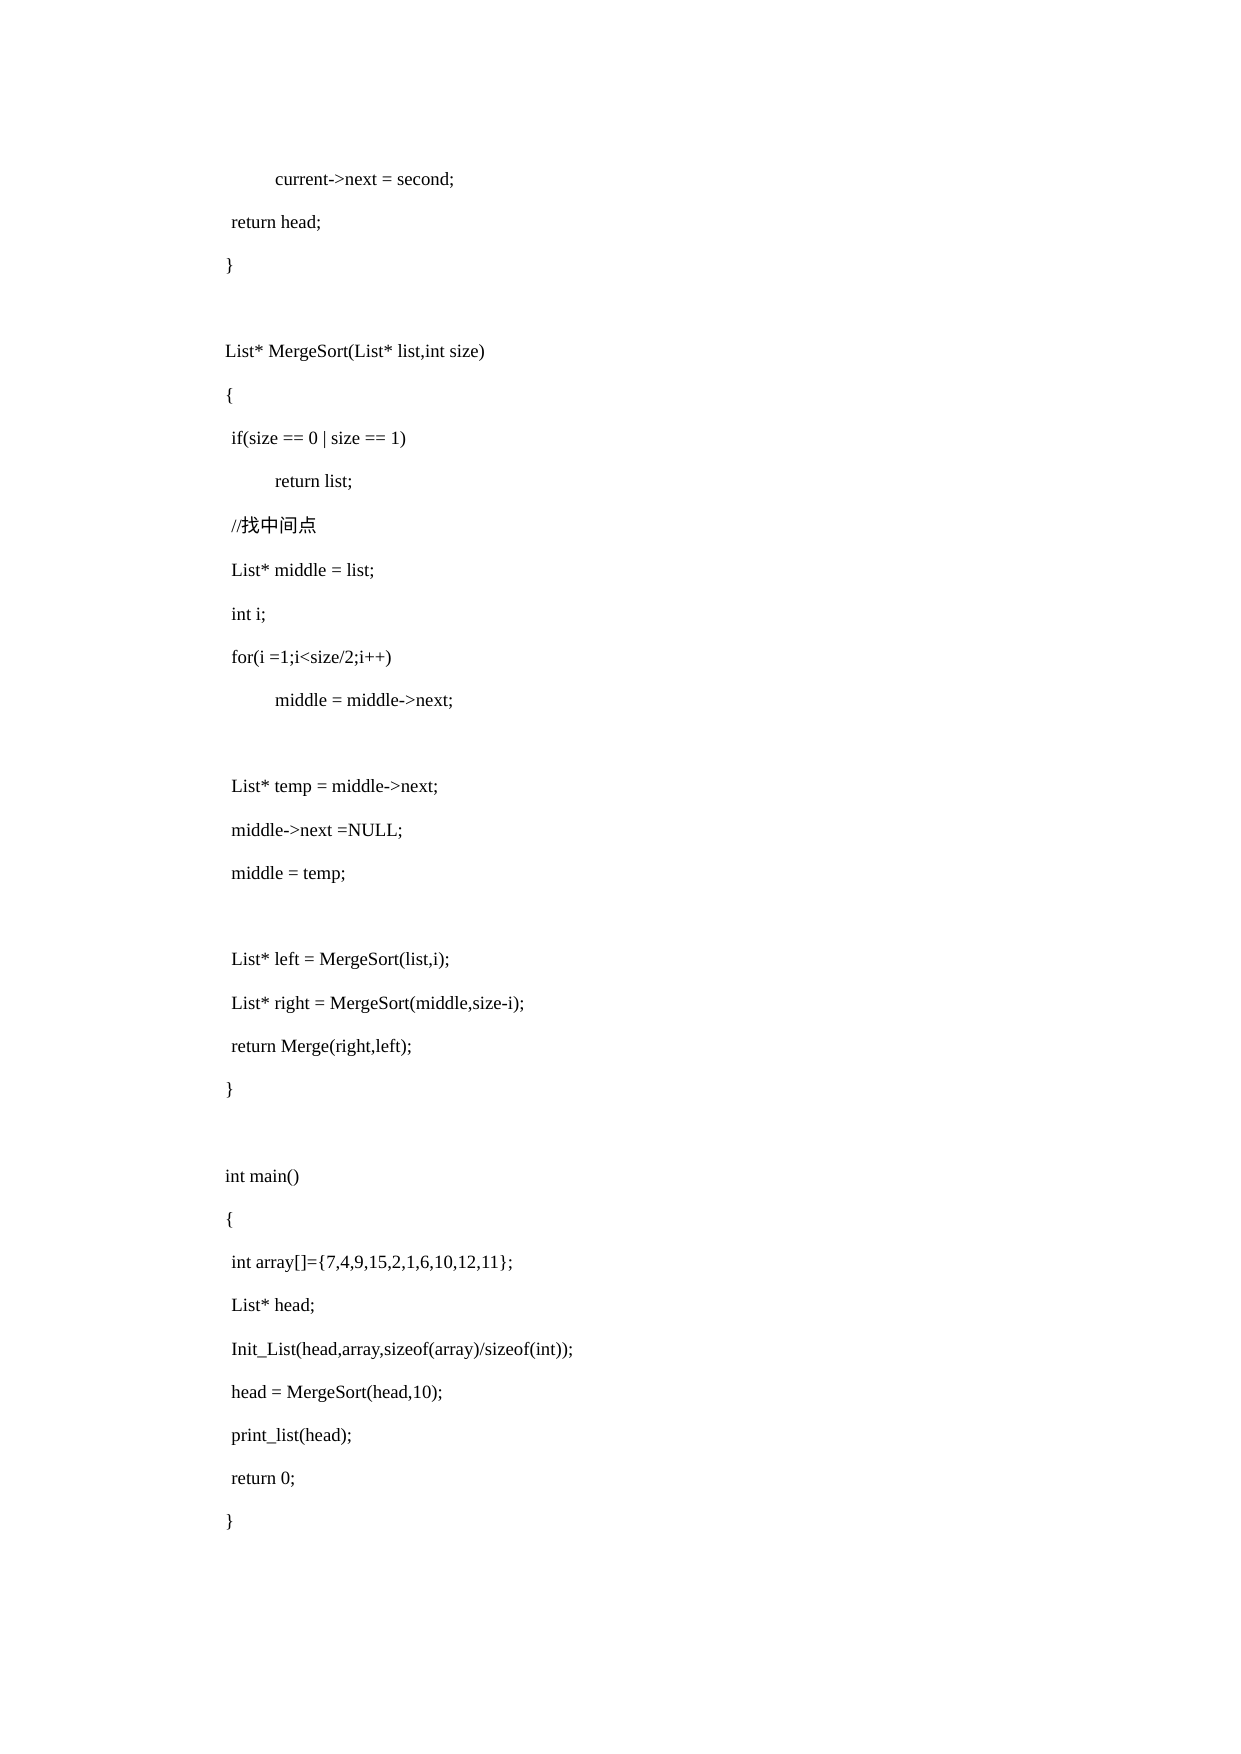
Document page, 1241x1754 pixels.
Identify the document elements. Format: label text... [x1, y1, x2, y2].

text } [225, 1505, 1053, 1537]
text if(size == 0 | size == 1) [225, 421, 1053, 454]
text return list; [225, 464, 1053, 497]
text head = MergeSort(head,10); [225, 1375, 1053, 1408]
text { [225, 378, 1053, 411]
text } [225, 1073, 1053, 1105]
text } [225, 248, 1053, 281]
text return Merge(right,left); [225, 1029, 1053, 1062]
text //找中间点 [225, 508, 1053, 540]
text current->next = second; [225, 162, 1053, 194]
text for(i =1;i<size/2;i++) [225, 640, 1053, 673]
text List* temp = middle->next; [225, 770, 1053, 802]
text middle = middle->next; [225, 683, 1053, 716]
text Init_List(head,array,sizeof(array)/sizeof(int)); [225, 1332, 1053, 1364]
text List* MergeSort(List* list,int size) [225, 335, 1053, 367]
text int array[]={7,4,9,15,2,1,6,10,12,11}; [225, 1246, 1053, 1278]
text print_list(head); [225, 1418, 1053, 1451]
text List* middle = list; [225, 554, 1053, 586]
text List* right = MergeSort(middle,size-i); [225, 986, 1053, 1019]
text { [225, 1202, 1053, 1235]
text return head; [225, 205, 1053, 238]
text return 0; [225, 1462, 1053, 1494]
text middle->next =NULL; [225, 813, 1053, 846]
text List* left = MergeSort(list,i); [225, 943, 1053, 975]
text int i; [225, 597, 1053, 629]
text List* head; [225, 1289, 1053, 1321]
text int main() [225, 1159, 1053, 1192]
text middle = temp; [225, 856, 1053, 889]
